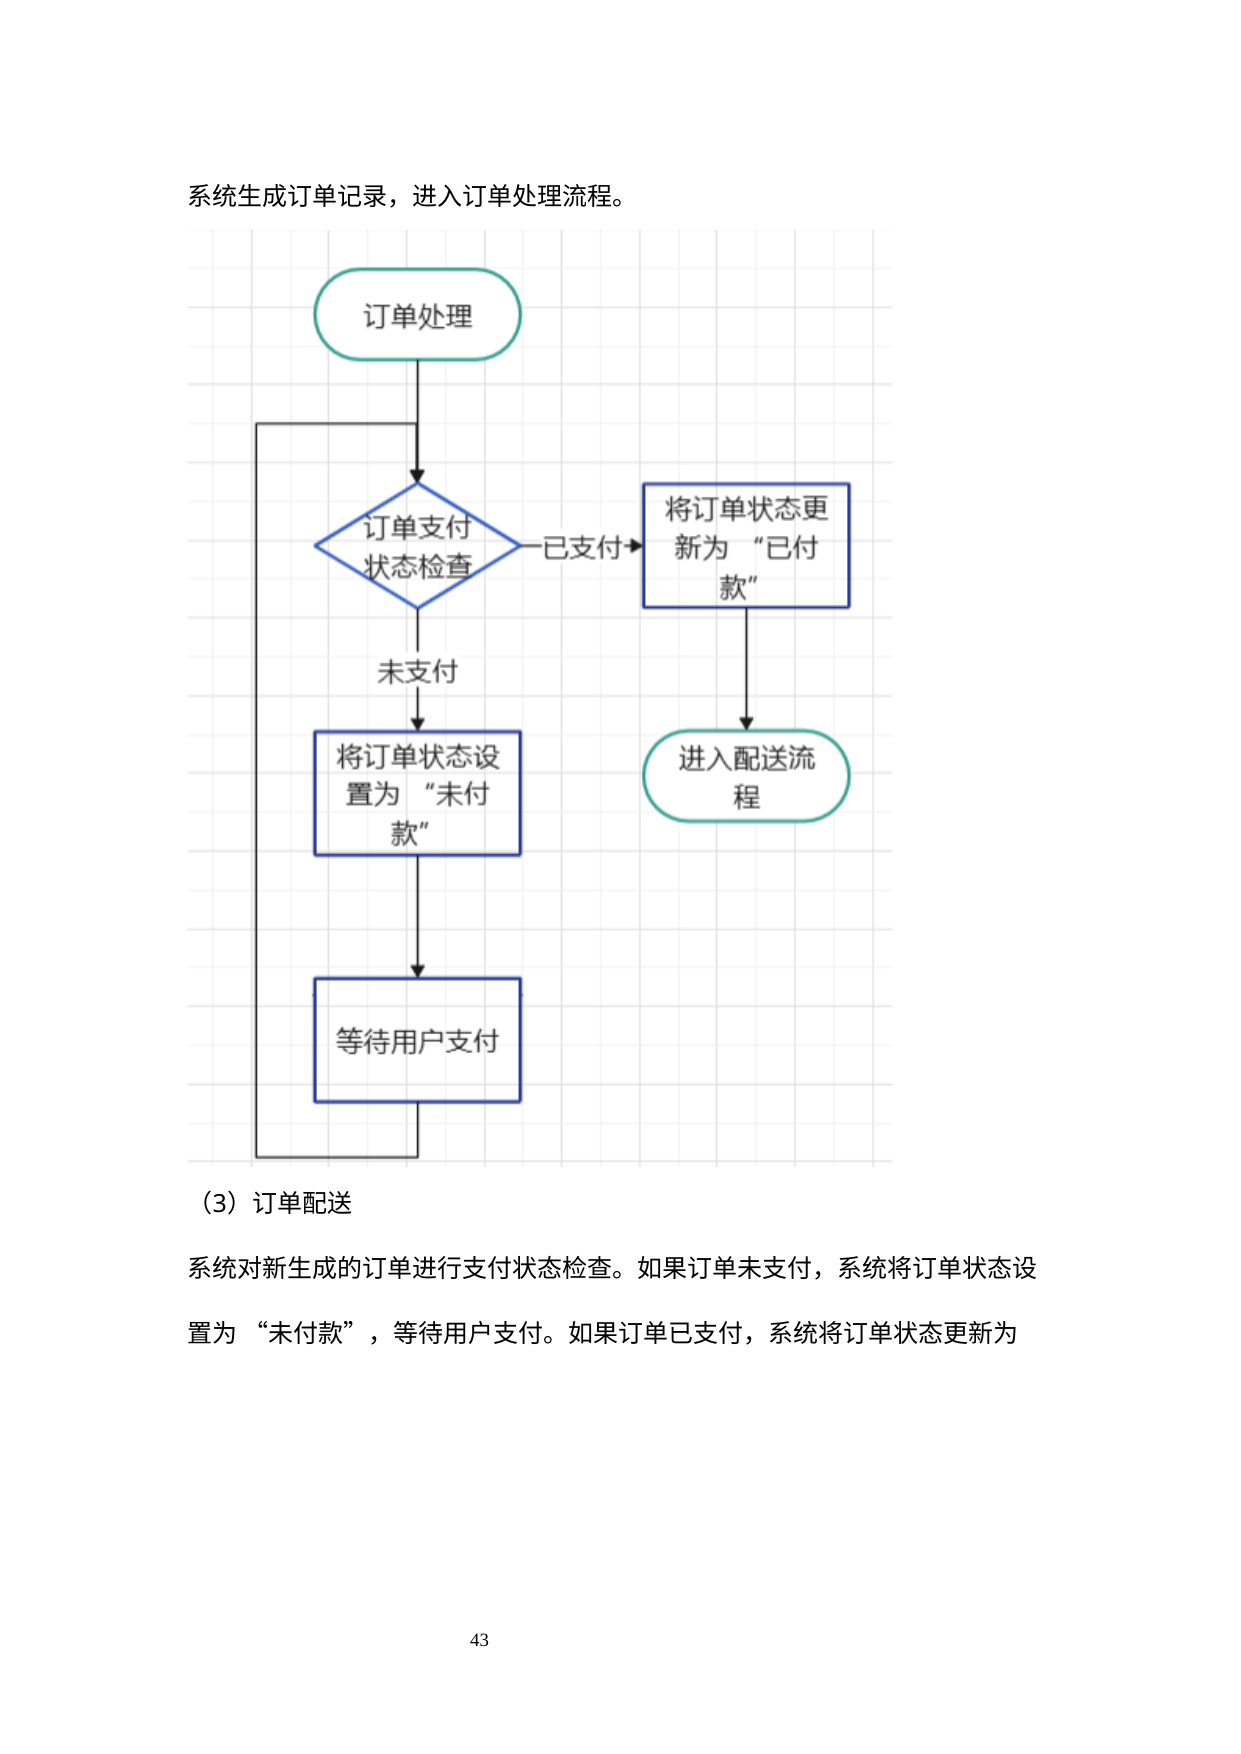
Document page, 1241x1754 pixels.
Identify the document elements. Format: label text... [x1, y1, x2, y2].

list 订单配送 [187, 1169, 1053, 1234]
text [187, 162, 1053, 1169]
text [187, 1234, 1053, 1364]
picture [187, 230, 893, 1167]
